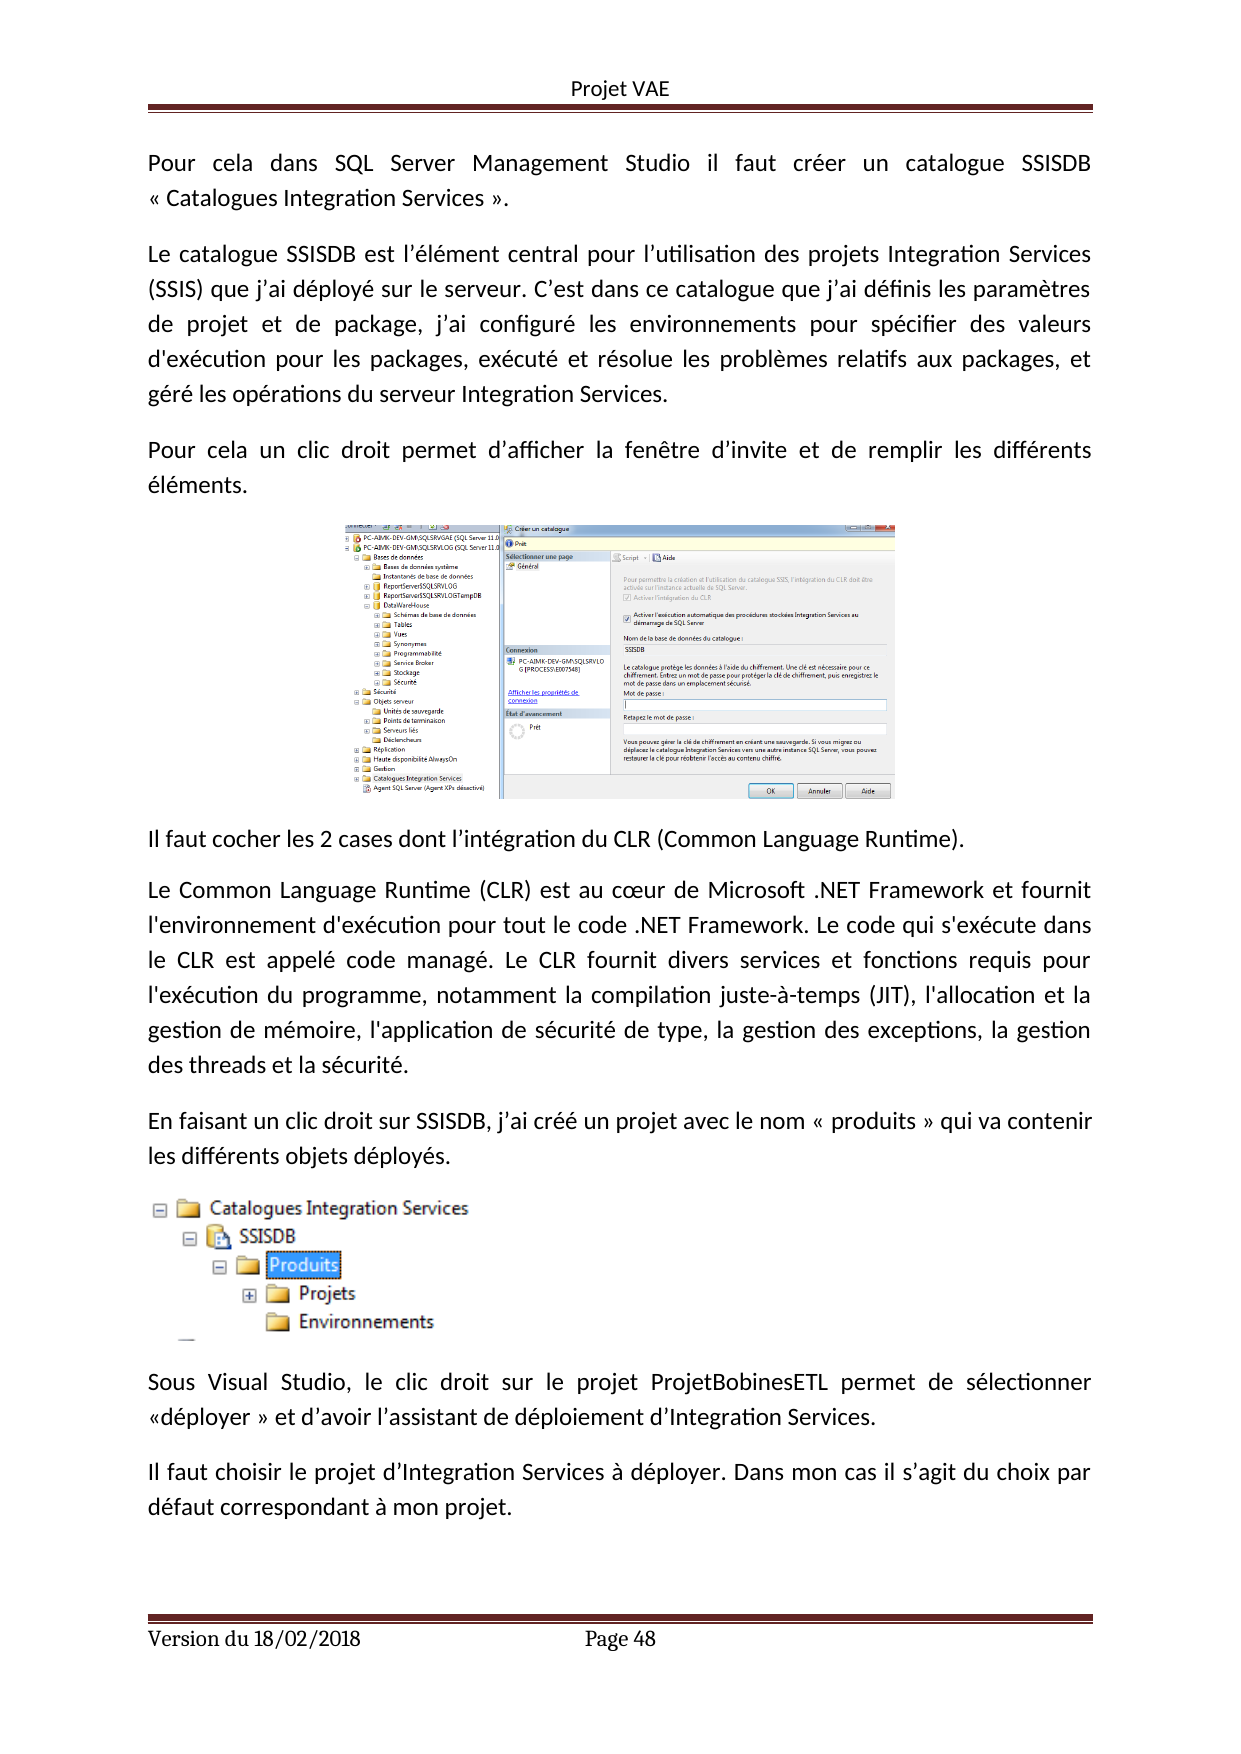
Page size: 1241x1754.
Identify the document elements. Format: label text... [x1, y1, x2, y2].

text En faisant un clic droit sur SSISDB, j’ai créé un projet avec le nom « produits » qui va contenir les différents objets déployés. [148, 1105, 1093, 1171]
text Il faut cocher les 2 cases dont l’intégration du CLR (Common Language Runtime). [148, 823, 1093, 854]
text Le catalogue SSISDB est l’élément central pour l’utilisation des projets Integration Services (SSIS) que j’ai déployé sur le serveur. C’est dans ce catalogue que j’ai définis les paramètres de projet et de package, j’ai configuré les environnements pour spécifier des valeurs d'exécution pour les packages, exécuté et résolue les problèmes relatifs aux packages, et géré les opérations du serveur Integration Services. [148, 238, 1093, 409]
picture [147, 1196, 533, 1341]
picture [345, 525, 895, 799]
text Il faut choisir le projet d’Integration Services à déployer. Dans mon cas il s’agit du choix par défaut correspondant à mon projet. [148, 1456, 1093, 1522]
text Pour cela un clic droit permet d’afficher la fenêtre d’invite et de remplir les différents éléments. [148, 434, 1093, 500]
text Sous Visual Studio, le clic droit sur le projet ProjetBobinesETL permet de sélectionner «déployer » et d’avoir l’assistant de déploiement d’Integration Services. [148, 1366, 1093, 1431]
text Le Common Language Runtime (CLR) est au cœur de Microsoft .NET Framework et fournit l'environnement d'exécution pour tout le code .NET Framework. Le code qui s'exécute dans le CLR est appelé code managé. Le CLR fournit divers services et fonctions requis pour l'exécution du programme, notamment la compilation juste-à-temps (JIT), l'allocation et la gestion de mémoire, l'application de sécurité de type, la gestion des exceptions, la gestion des threads et la sécurité. [148, 874, 1093, 1080]
text Pour cela dans SQL Server Management Studio il faut créer un catalogue SSISDB « Catalogues Integration Services ». [148, 148, 1093, 213]
